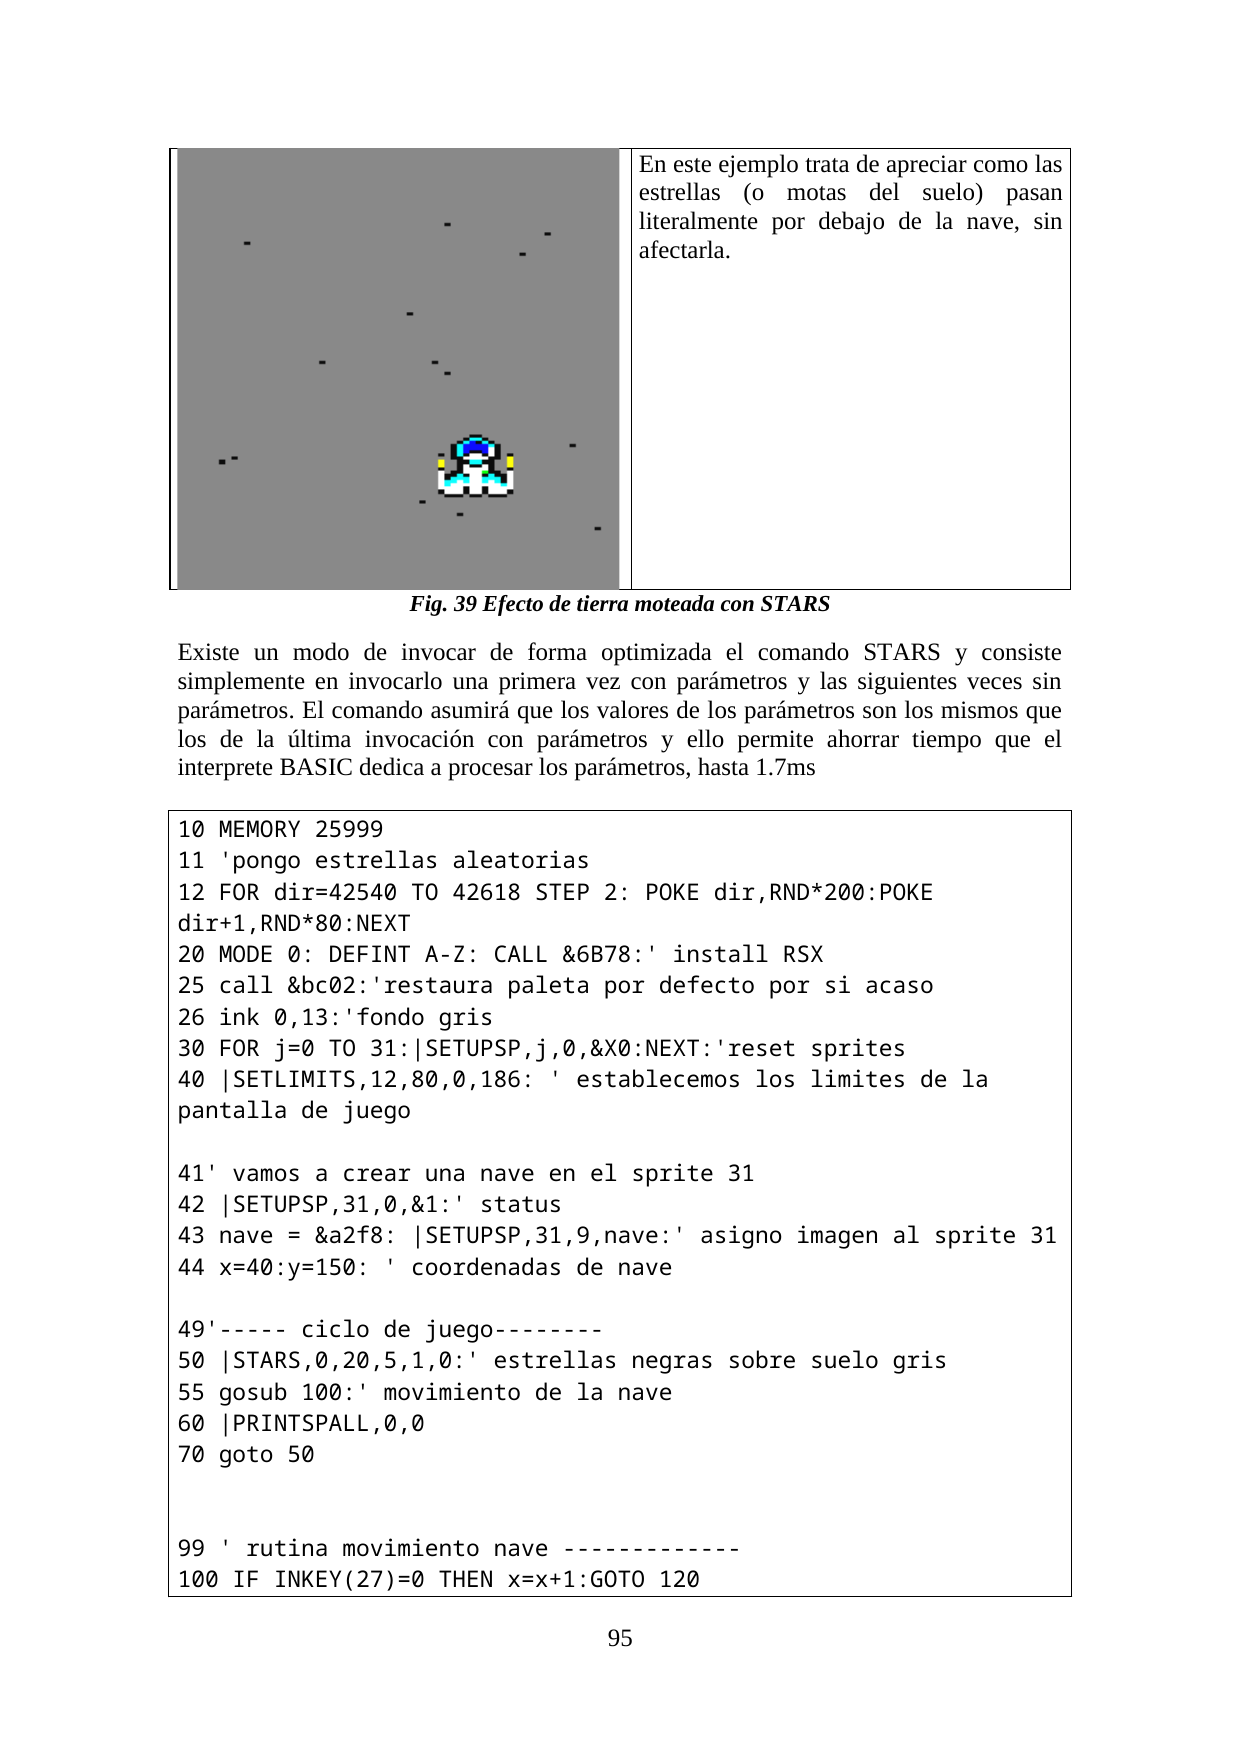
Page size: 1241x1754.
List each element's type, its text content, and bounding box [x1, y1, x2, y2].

picture [177, 148, 620, 590]
text 26 ink 0,13:'fondo gris [177, 1001, 1063, 1032]
text 100 IF INKEY(27)=0 THEN x=x+1:GOTO 120 [169, 1560, 1071, 1596]
text 10 MEMORY 25999 [169, 811, 1071, 844]
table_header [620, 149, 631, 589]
text 42 |SETUPSP,31,0,&1:' status [177, 1188, 1063, 1219]
text 60 |PRINTSPALL,0,0 [177, 1407, 1063, 1438]
text 44 x=40:y=150: ' coordenadas de nave [177, 1251, 1063, 1282]
text 43 nave = &a2f8: |SETUPSP,31,9,nave:' asigno imagen al sprite 31 [177, 1219, 1063, 1251]
text 40 |SETLIMITS,12,80,0,186: ' establecemos los limites de la pantalla de juego [177, 1063, 1063, 1126]
text 50 |STARS,0,20,5,1,0:' estrellas negras sobre suelo gris [177, 1344, 1063, 1376]
text 30 FOR j=0 TO 31:|SETUPSP,j,0,&X0:NEXT:'reset sprites [177, 1032, 1063, 1063]
text 12 FOR dir=42540 TO 42618 STEP 2: POKE dir,RND*200:POKE dir+1,RND*80:NEXT [177, 876, 1063, 938]
text 41' vamos a crear una nave en el sprite 31 [177, 1157, 1063, 1188]
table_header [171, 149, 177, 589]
text 55 gosub 100:' movimiento de la nave [177, 1376, 1063, 1407]
text Existe un modo de invocar de forma optimizada el comando STARS y consiste simplemente en invocarlo una primera vez con parámetros y las siguientes veces sin parámetros. El comando asumirá que los valores de los parámetros son los mismos que los de la última invocación con parámetros y ello permite ahorrar tiempo que el interprete BASIC dedica a procesar los parámetros, hasta 1.7ms [177, 637, 1063, 781]
text 11 'pongo estrellas aleatorias [177, 844, 1063, 876]
text 70 goto 50 [177, 1438, 1063, 1469]
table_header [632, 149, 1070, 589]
text 99 ' rutina movimiento nave ------------- [177, 1532, 1063, 1560]
text 20 MODE 0: DEFINT A-Z: CALL &6B78:' install RSX [177, 938, 1063, 969]
text 49'----- ciclo de juego-------- [177, 1313, 1063, 1344]
text 25 call &bc02:'restaura paleta por defecto por si acaso [177, 969, 1063, 1001]
